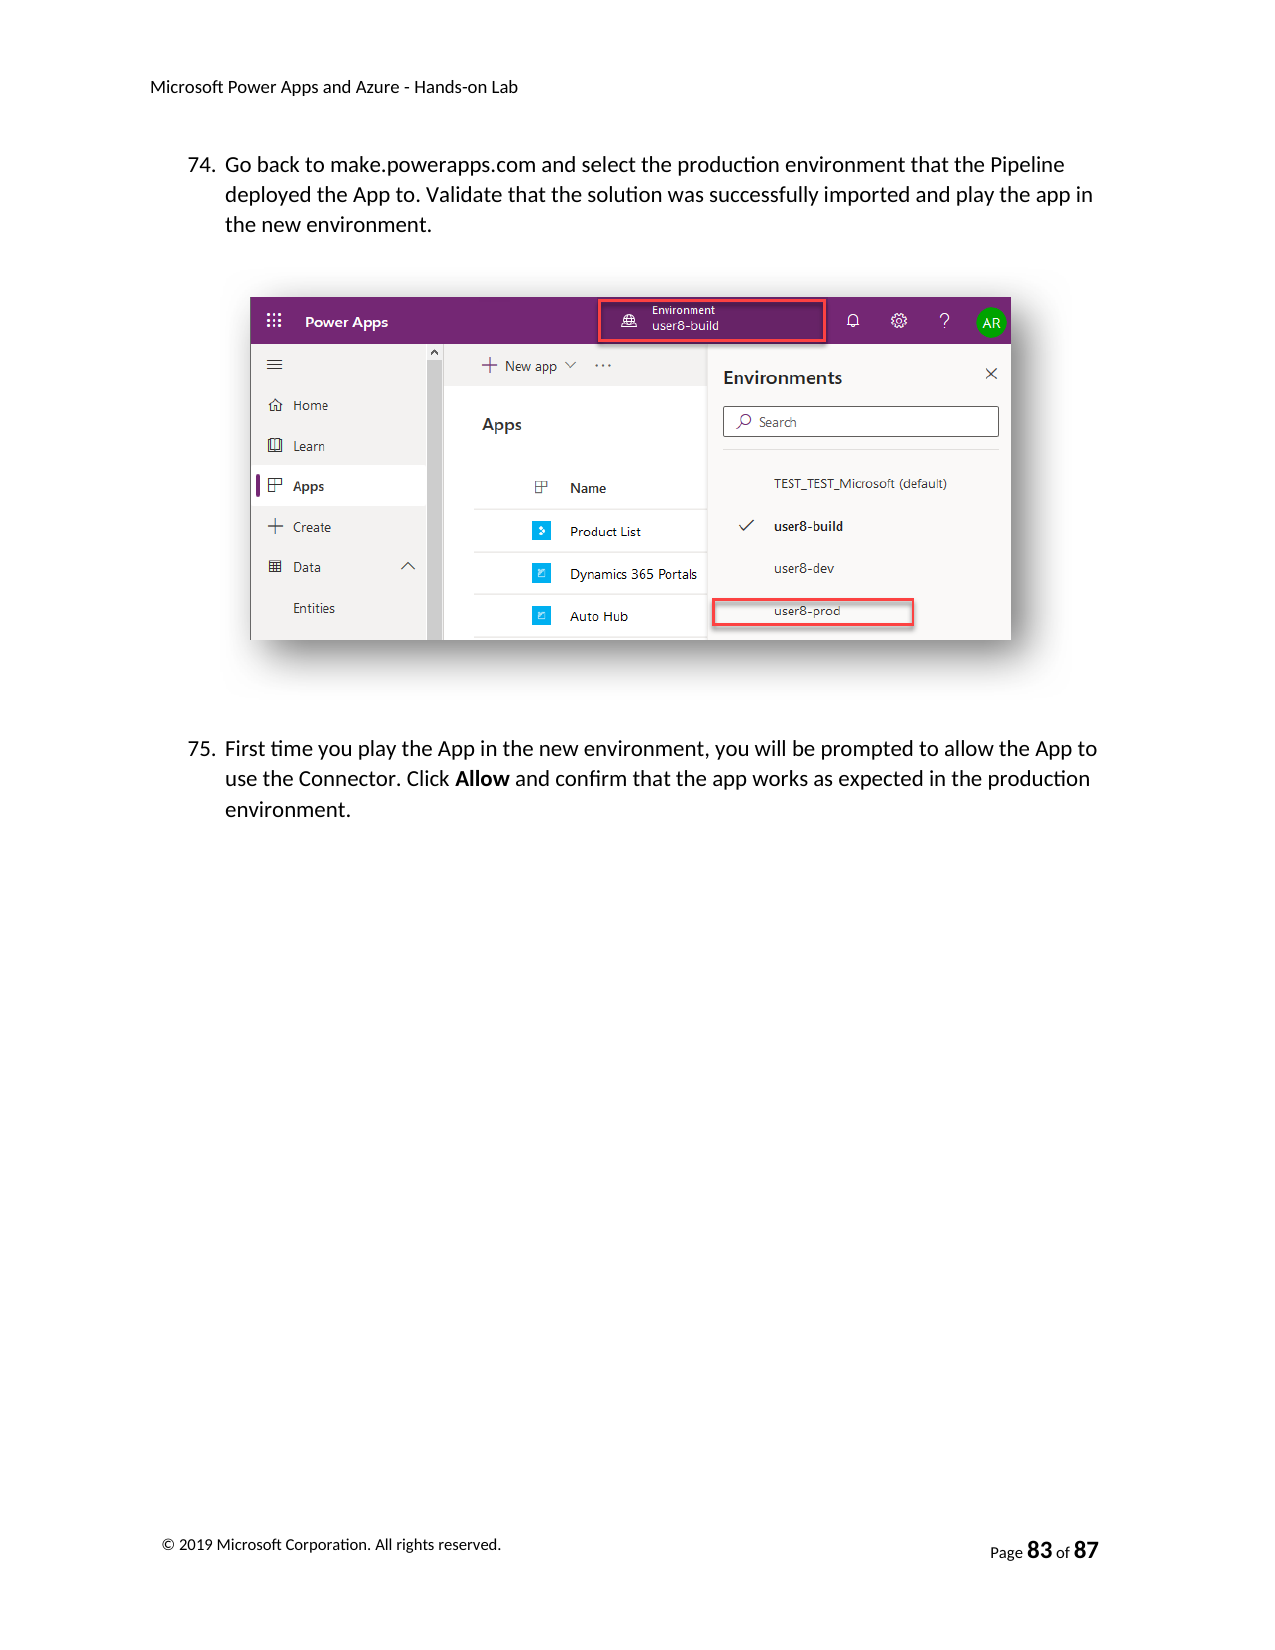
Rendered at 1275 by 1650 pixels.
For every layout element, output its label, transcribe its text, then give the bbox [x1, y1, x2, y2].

picture [250, 297, 1011, 640]
list First time you play the App in the new environment, you will be prompted to allow the App to use the Connector. Click Allow and confirm that the app works as expected in the production environment. [187, 734, 1125, 823]
list Go back to make.powerapps.com and select the production environment that the Pipeline deployed the App to. Validate that the solution was successfully imported and play the app in the new environment. [187, 150, 1125, 238]
